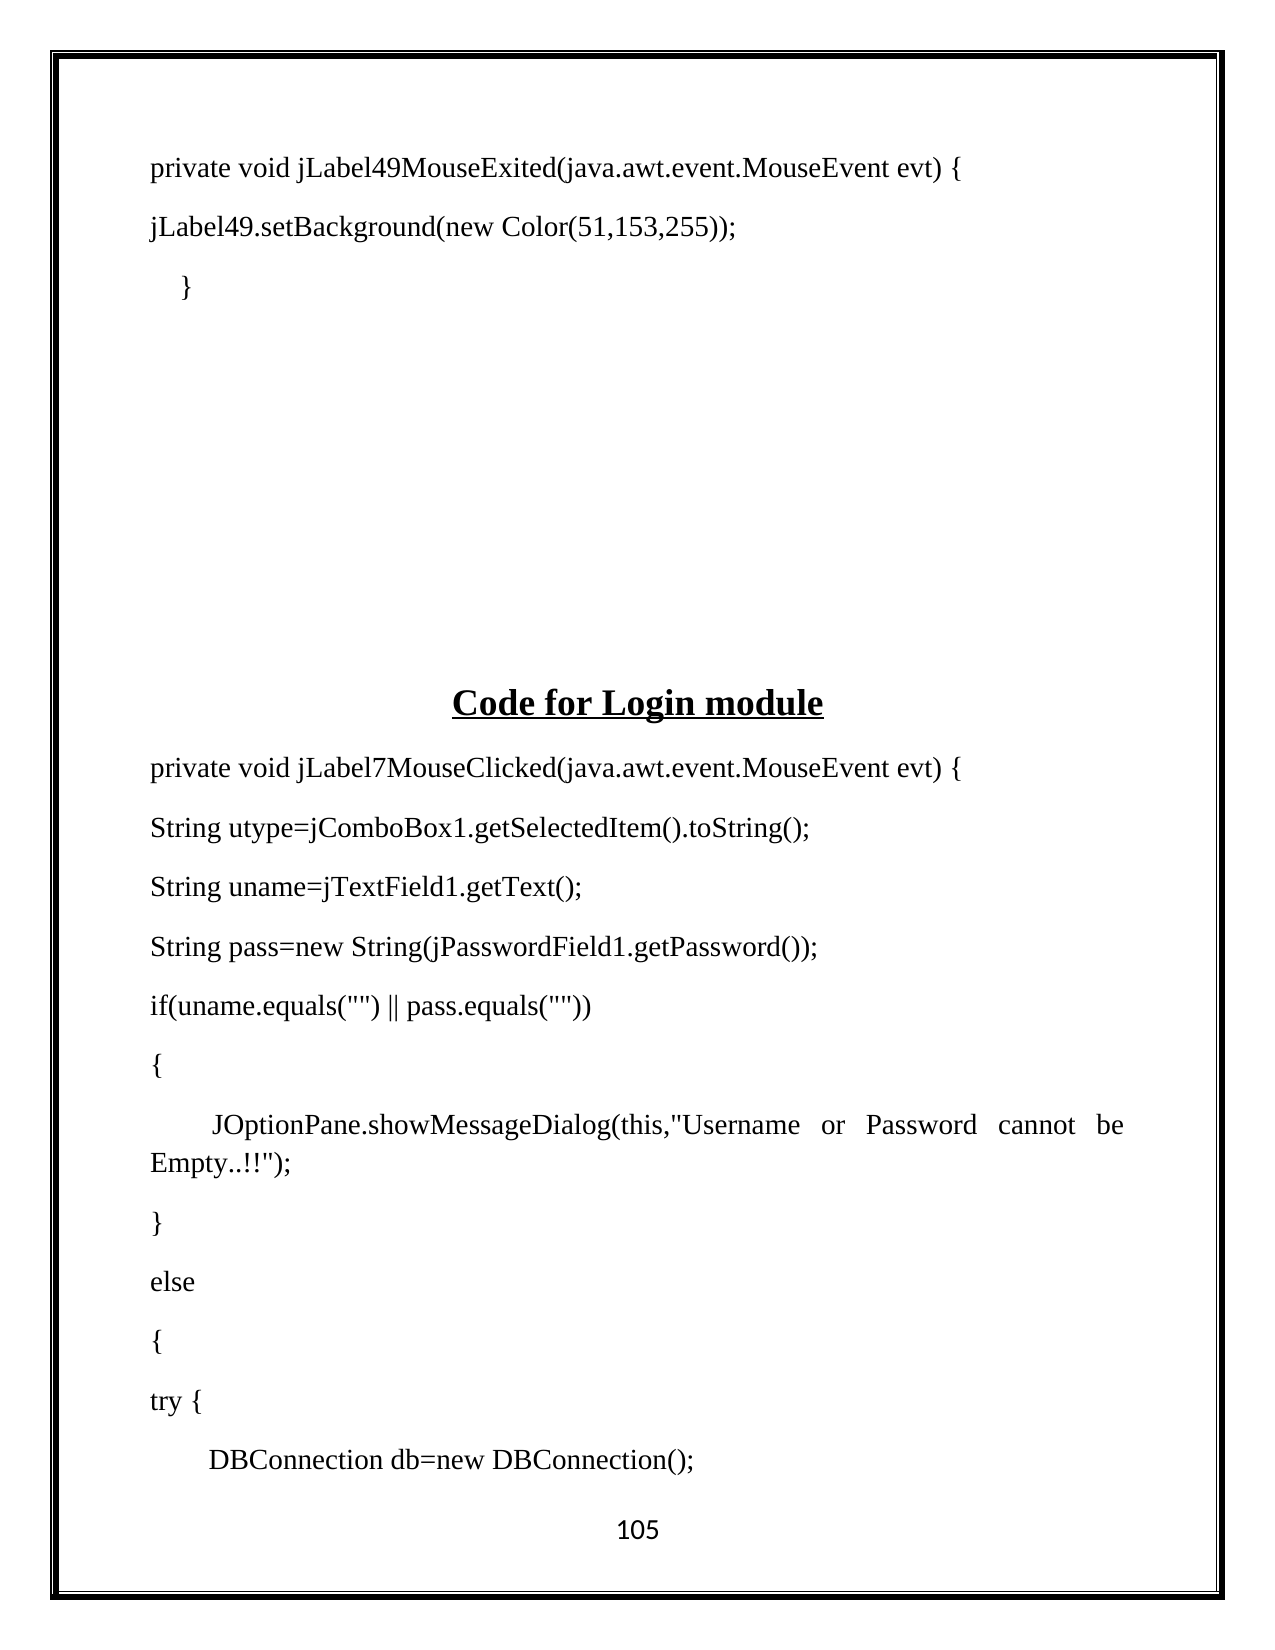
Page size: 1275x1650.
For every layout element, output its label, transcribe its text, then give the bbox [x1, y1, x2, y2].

text private void jLabel7MouseClicked(java.awt.event.MouseEvent evt) { [150, 751, 1125, 784]
text String uname=jTextField1.getText(); [150, 869, 1125, 903]
text if(uname.equals("") || pass.equals("")) [150, 988, 1125, 1022]
text } [150, 1205, 1125, 1238]
text String pass=new String(jPasswordField1.getPassword()); [150, 929, 1125, 962]
text private void jLabel49MouseExited(java.awt.event.MouseEvent evt) { [150, 150, 1125, 183]
text Code for Login module [150, 680, 1125, 723]
text { [150, 1047, 1125, 1081]
text String utype=jComboBox1.getSelectedItem().toString(); [150, 810, 1125, 843]
text { [150, 1323, 1125, 1357]
text jLabel49.setBackground(new Color(51,153,255)); [150, 209, 1125, 243]
text try { [150, 1383, 1125, 1416]
text DBConnection db=new DBConnection(); [150, 1442, 1125, 1476]
text } [150, 269, 1125, 302]
text else [150, 1264, 1125, 1298]
text JOptionPane.showMessageDialog(this,"Username or Password cannot be Empty..!!"); [150, 1107, 1125, 1179]
